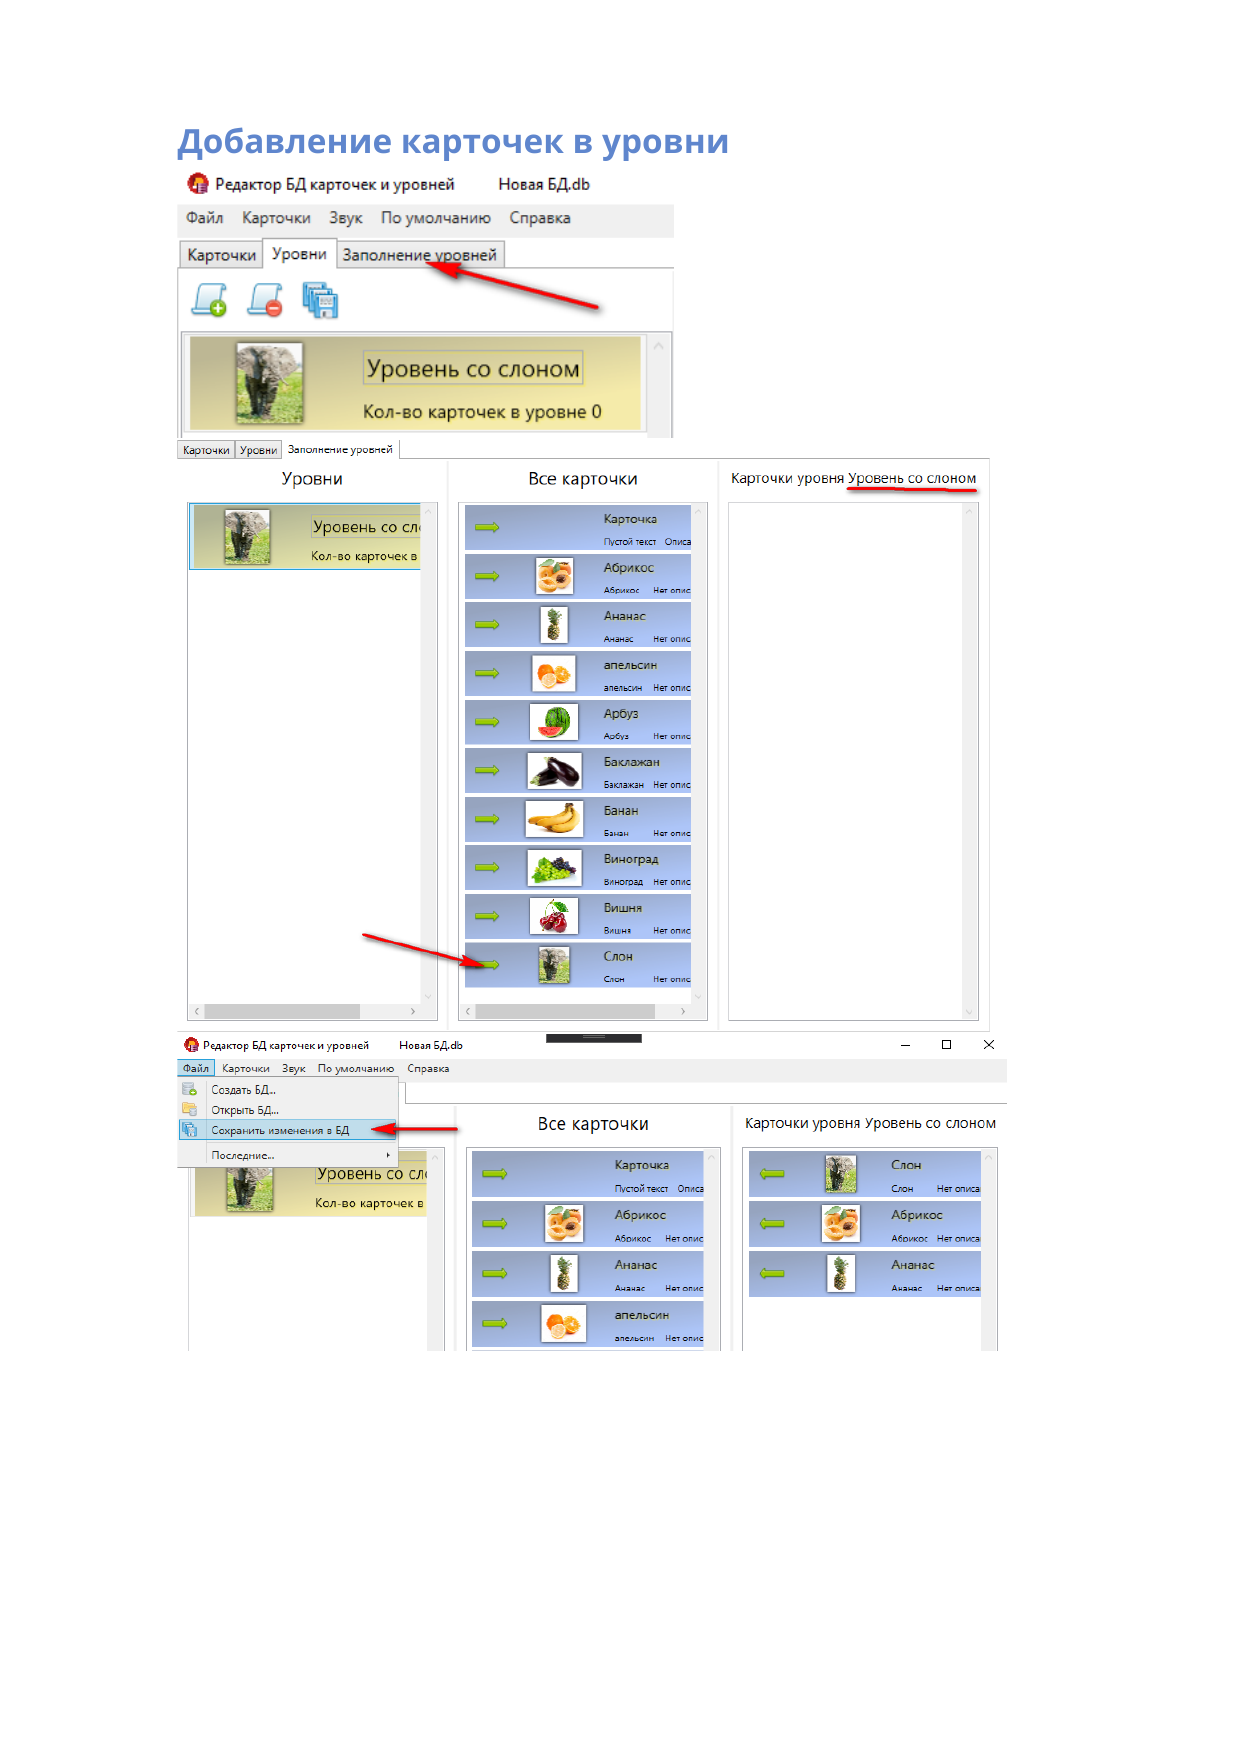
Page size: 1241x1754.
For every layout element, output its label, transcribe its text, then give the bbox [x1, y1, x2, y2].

picture [177, 167, 674, 438]
picture [177, 440, 990, 1032]
picture [177, 1034, 1007, 1351]
subtitle Добавление карточек в уровни [177, 118, 1152, 163]
